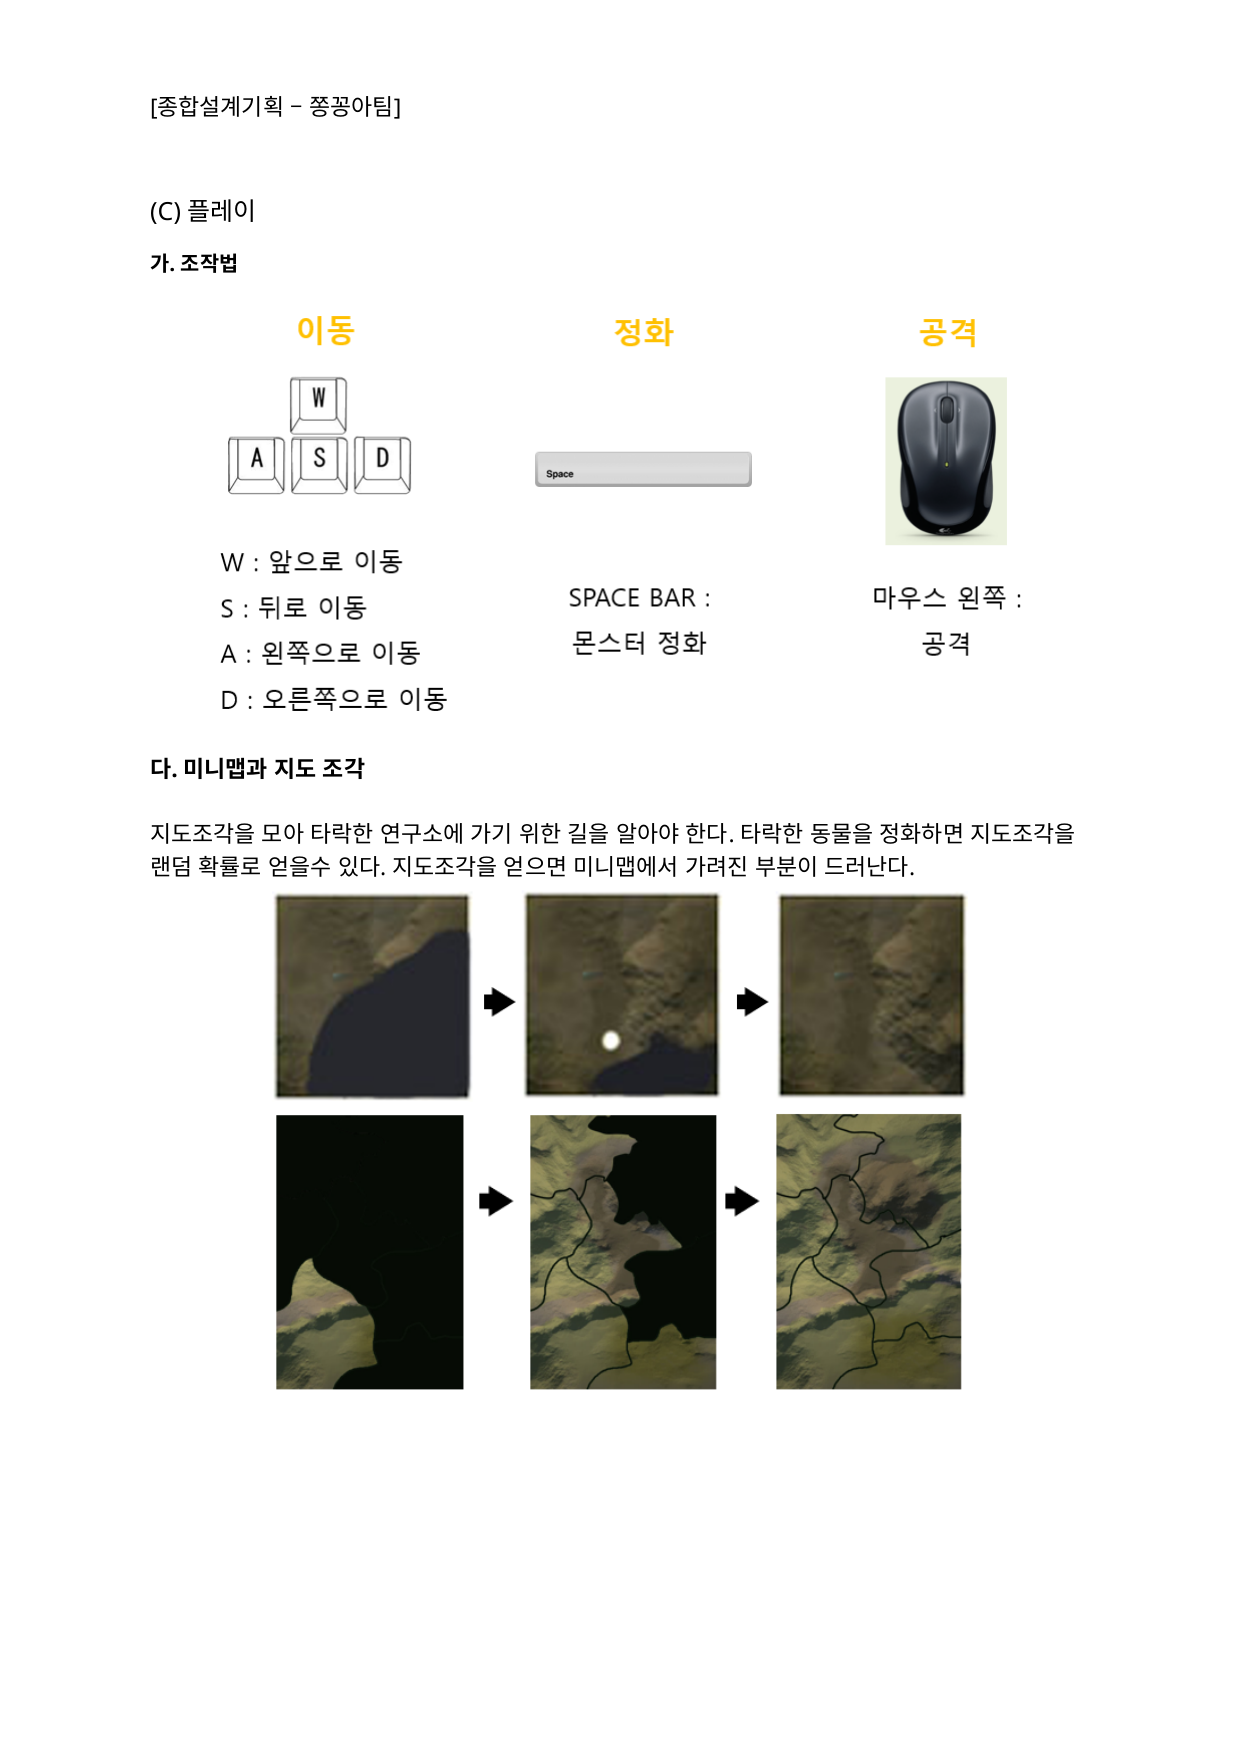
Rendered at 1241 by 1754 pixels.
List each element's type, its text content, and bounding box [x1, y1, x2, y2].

text 지도조각을 모아 타락한 연구소에 가기 위한 길을 알아야 한다. 타락한 동물을 정화하면 지도조각을 랜덤 확률로 얻을수 있다. 지도조각을 얻으면 미니맵에서 가려진 부분이 드러난다. [150, 816, 1090, 882]
text 다. 미니맵과 지도 조각 [150, 751, 1090, 784]
picture [270, 882, 970, 1394]
text 가. 조작법 [150, 247, 1090, 277]
picture [214, 296, 1026, 720]
text (C) 플레이 [150, 191, 1090, 227]
